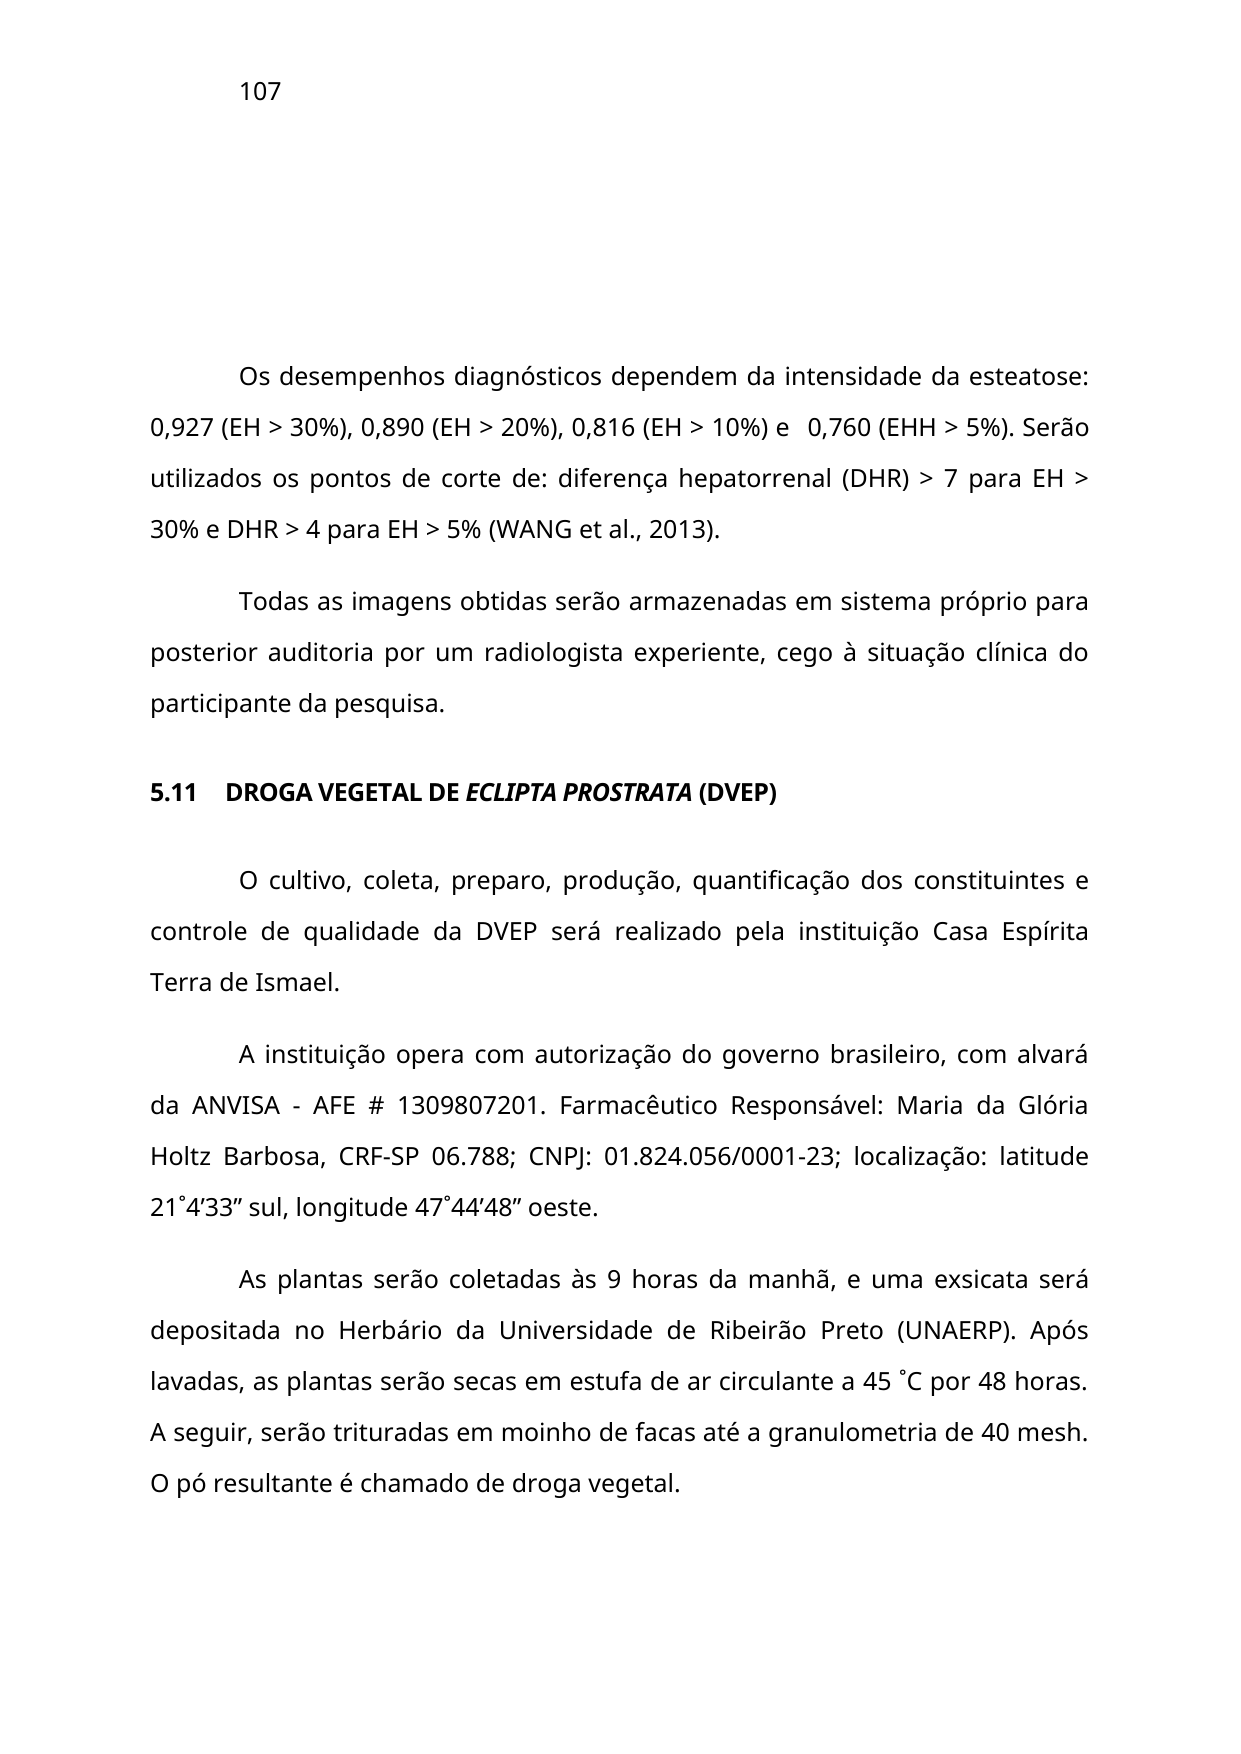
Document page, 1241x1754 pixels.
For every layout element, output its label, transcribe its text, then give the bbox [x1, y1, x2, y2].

text Os desempenhos diagnósticos dependem da intensidade da esteatose: 0,927 (EH > 30%), 0,890 (EH > 20%), 0,816 (EH > 10%) e ﻿ 0,760 (EHH > 5%). Serão utilizados os pontos de corte de: diferença hepatorrenal (DHR) > 7 para EH > 30% e DHR > 4 para EH > 5% . [150, 359, 1090, 546]
text O cultivo, coleta, preparo, produção, quantificação dos constituintes e controle de qualidade da DVEP será realizado pela instituição Casa Espírita Terra de Ismael. [150, 863, 1090, 999]
subtitle DROGA VEGETAL DE Eclipta prostrata (DVEP) [150, 774, 1090, 808]
text As plantas serão coletadas às 9 horas da manhã, e uma exsicata será depositada no Herbário da Universidade de Ribeirão Preto (UNAERP). Após lavadas, as plantas serão secas em estufa de ar circulante a 45 ˚C por 48 horas. A seguir, serão trituradas em moinho de facas até a granulometria de 40 mesh. O pó resultante é chamado de droga vegetal. [150, 1262, 1090, 1500]
text Todas as imagens obtidas serão armazenadas em sistema próprio para posterior auditoria por um radiologista experiente, cego à situação clínica do participante da pesquisa. [150, 584, 1090, 720]
text A instituição opera com autorização do governo brasileiro, com alvará da ANVISA - AFE # 1309807201. Farmacêutico Responsável: Maria da Glória Holtz Barbosa, CRF-SP 06.788; CNPJ: 01.824.056/0001-23; localização: latitude 21˚4’33’’ sul, longitude 47˚44’48’’ oeste. [150, 1037, 1090, 1224]
